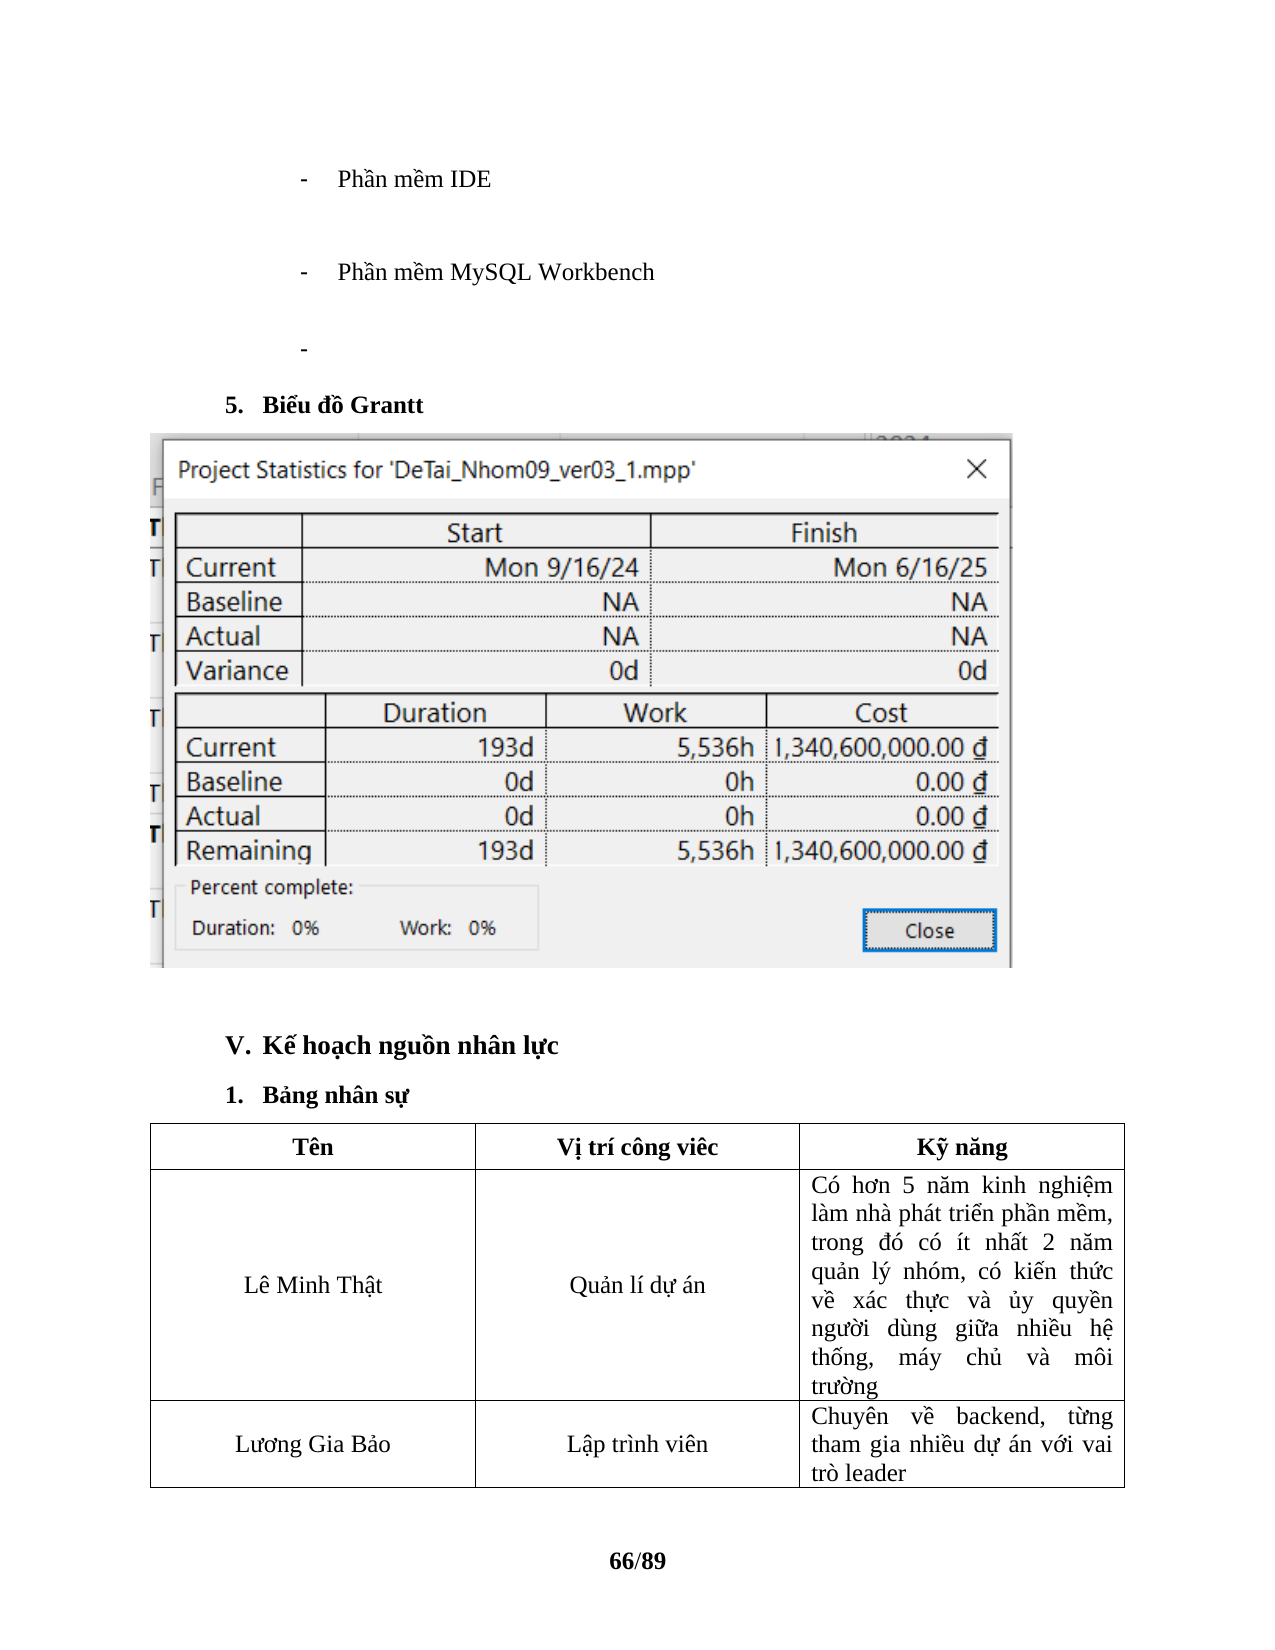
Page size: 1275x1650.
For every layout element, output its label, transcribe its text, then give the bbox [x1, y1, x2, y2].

table_cell Lập trình viên [476, 1401, 799, 1487]
table_header Tên [151, 1124, 475, 1169]
table_header Kỹ năng [800, 1124, 1124, 1169]
subtitle Bảng nhân sự [225, 1080, 1125, 1108]
list Phần mềm IDE [300, 150, 1125, 201]
table_cell Lê Minh Thật [151, 1170, 475, 1400]
table_cell Có hơn 5 năm kinh nghiệm làm nhà phát triển phần mềm, trong đó có ít nhất 2 năm quản lý nhóm, có kiến ​​thức về xác thực và ủy quyền người dùng giữa nhiều hệ thống, máy chủ và môi trường [800, 1170, 1124, 1400]
picture [150, 433, 1013, 968]
subtitle Kế hoạch nguồn nhân lực [225, 1029, 1125, 1060]
subtitle Biểu đồ Grantt [225, 390, 1125, 419]
table_cell Chuyên về backend, từng tham gia nhiều dự án với vai trò leader [800, 1401, 1124, 1487]
list Phần mềm MySQL Workbench [300, 243, 1125, 295]
table_header Vị trí công viêc [476, 1124, 799, 1169]
table_cell Quản lí dự án [476, 1170, 799, 1400]
table_cell Lương Gia Bảo [151, 1401, 475, 1487]
